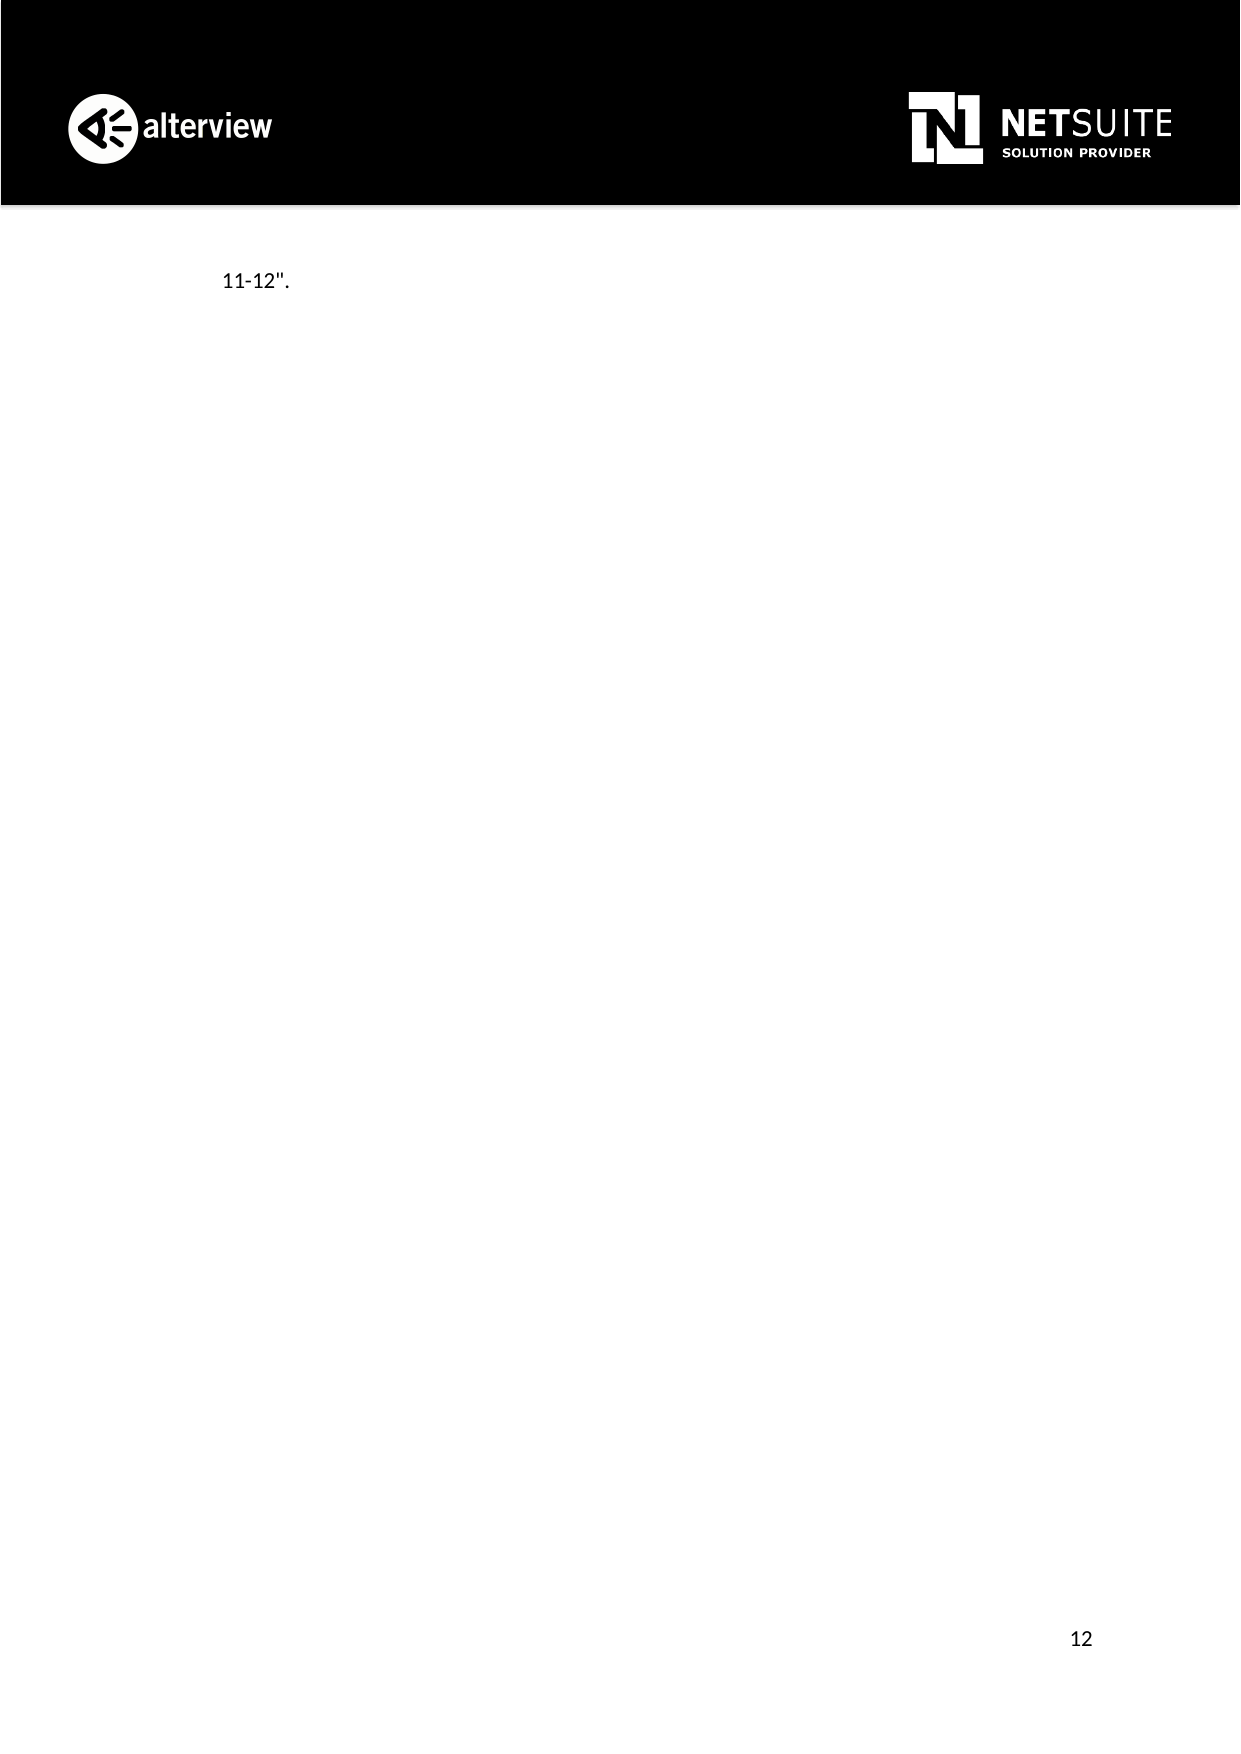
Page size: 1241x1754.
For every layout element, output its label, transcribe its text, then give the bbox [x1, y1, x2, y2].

picture [64, 90, 279, 167]
